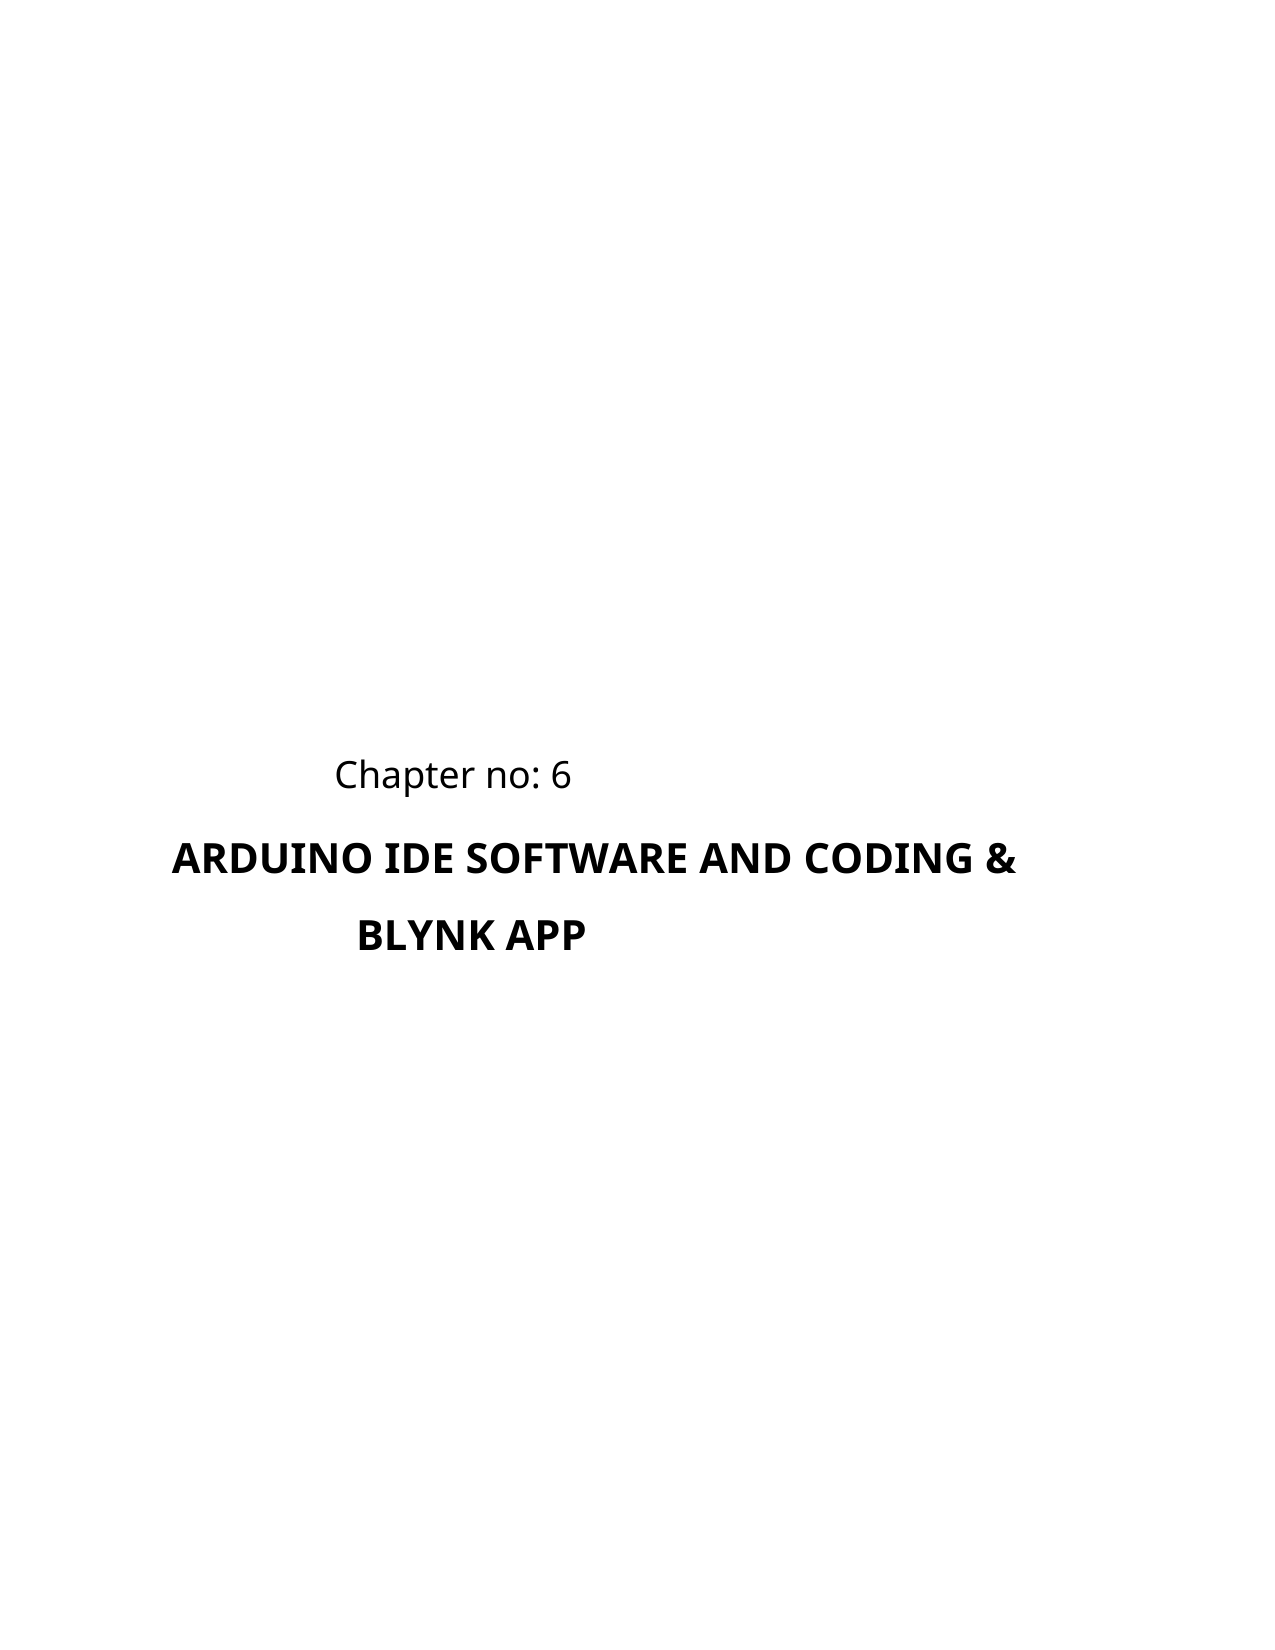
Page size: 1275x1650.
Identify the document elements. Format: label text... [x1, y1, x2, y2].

text BLYNK APP [150, 906, 1125, 963]
text ARDUINO IDE SOFTWARE AND CODING & [150, 828, 1125, 885]
text Chapter no: 6 [150, 748, 1125, 799]
